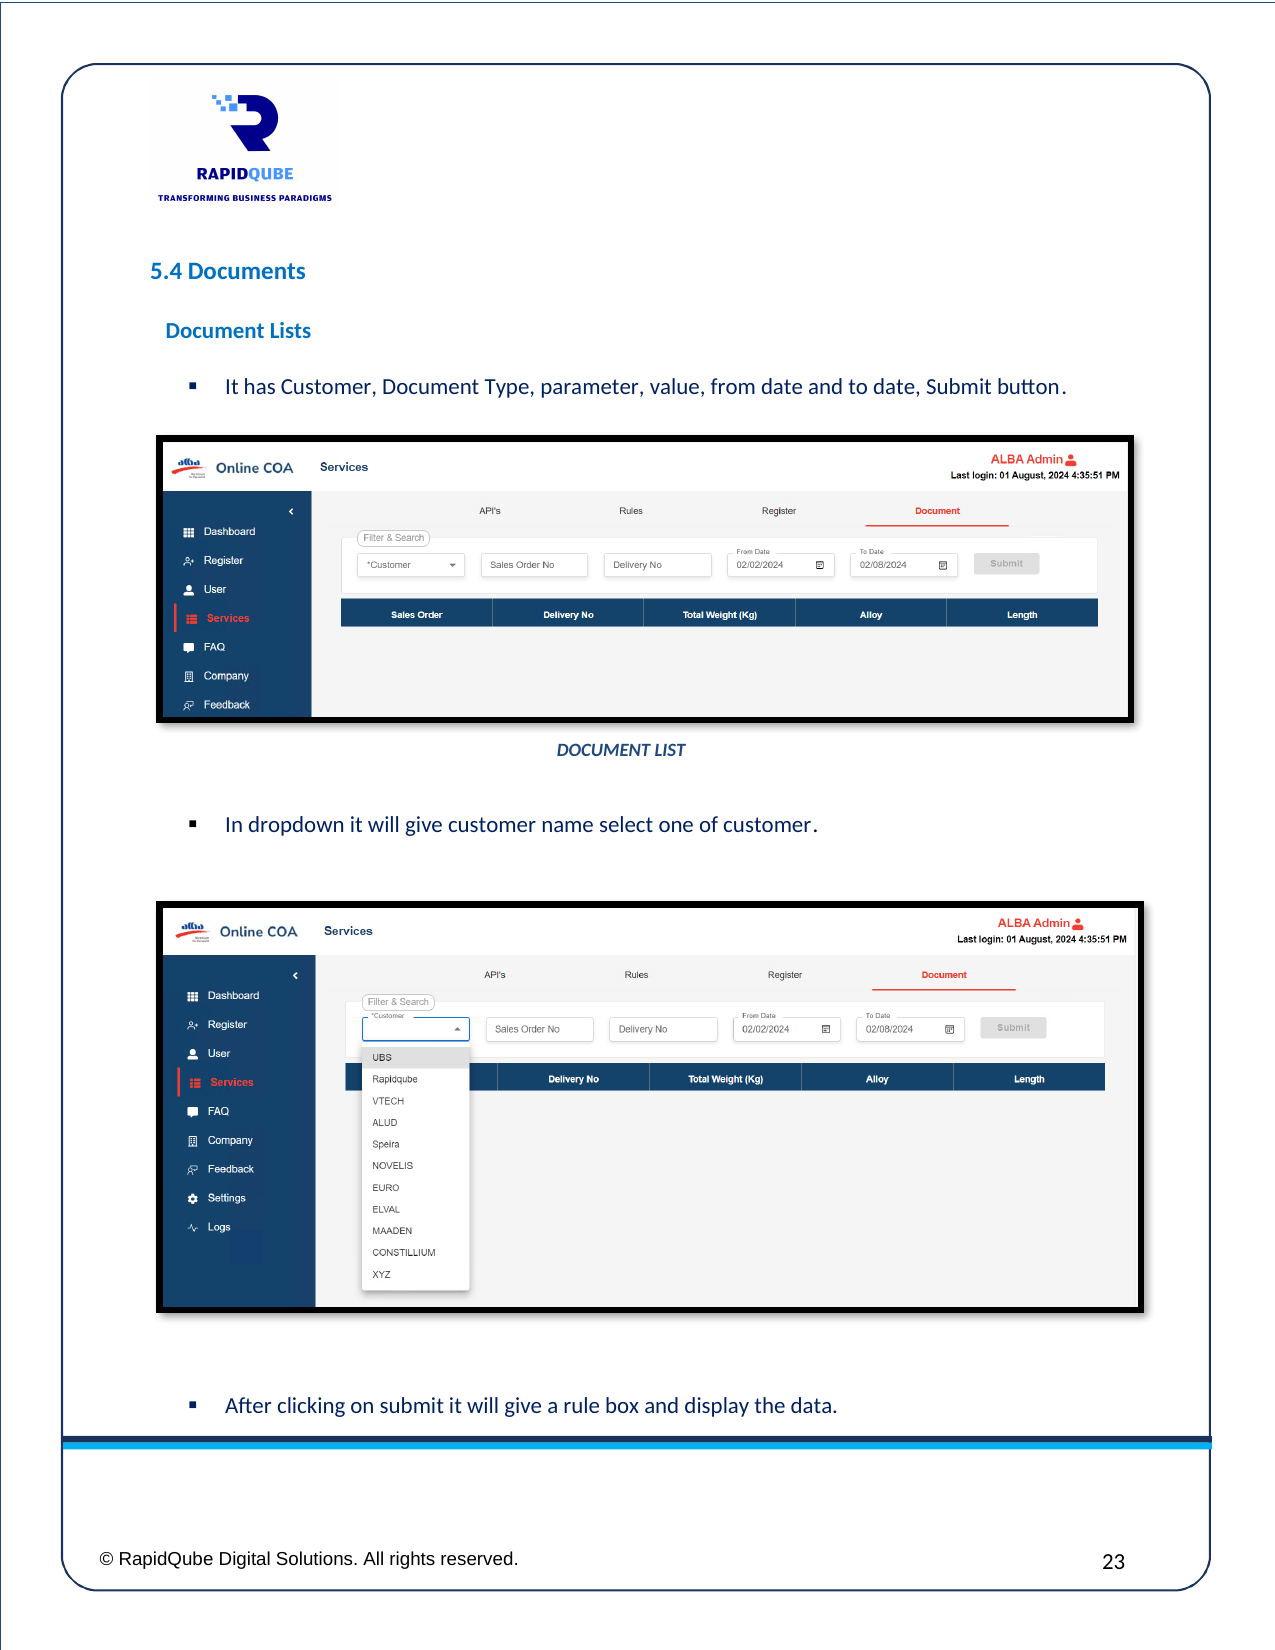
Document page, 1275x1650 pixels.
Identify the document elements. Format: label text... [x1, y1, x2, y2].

list After clicking on submit it will give a rule box and display the data. [187, 1391, 1125, 1419]
picture [163, 442, 1128, 717]
text DOCUMENT LIST [150, 739, 1125, 762]
list In dropdown it will give customer name select one of customer. [187, 810, 1125, 838]
text Document Lists [150, 316, 1125, 344]
picture [150, 78, 339, 207]
text 5.4 Documents [150, 255, 1125, 286]
list It has Customer, Document Type, parameter, value, from date and to date, Submit button. [187, 372, 1125, 400]
picture [163, 908, 1138, 1307]
